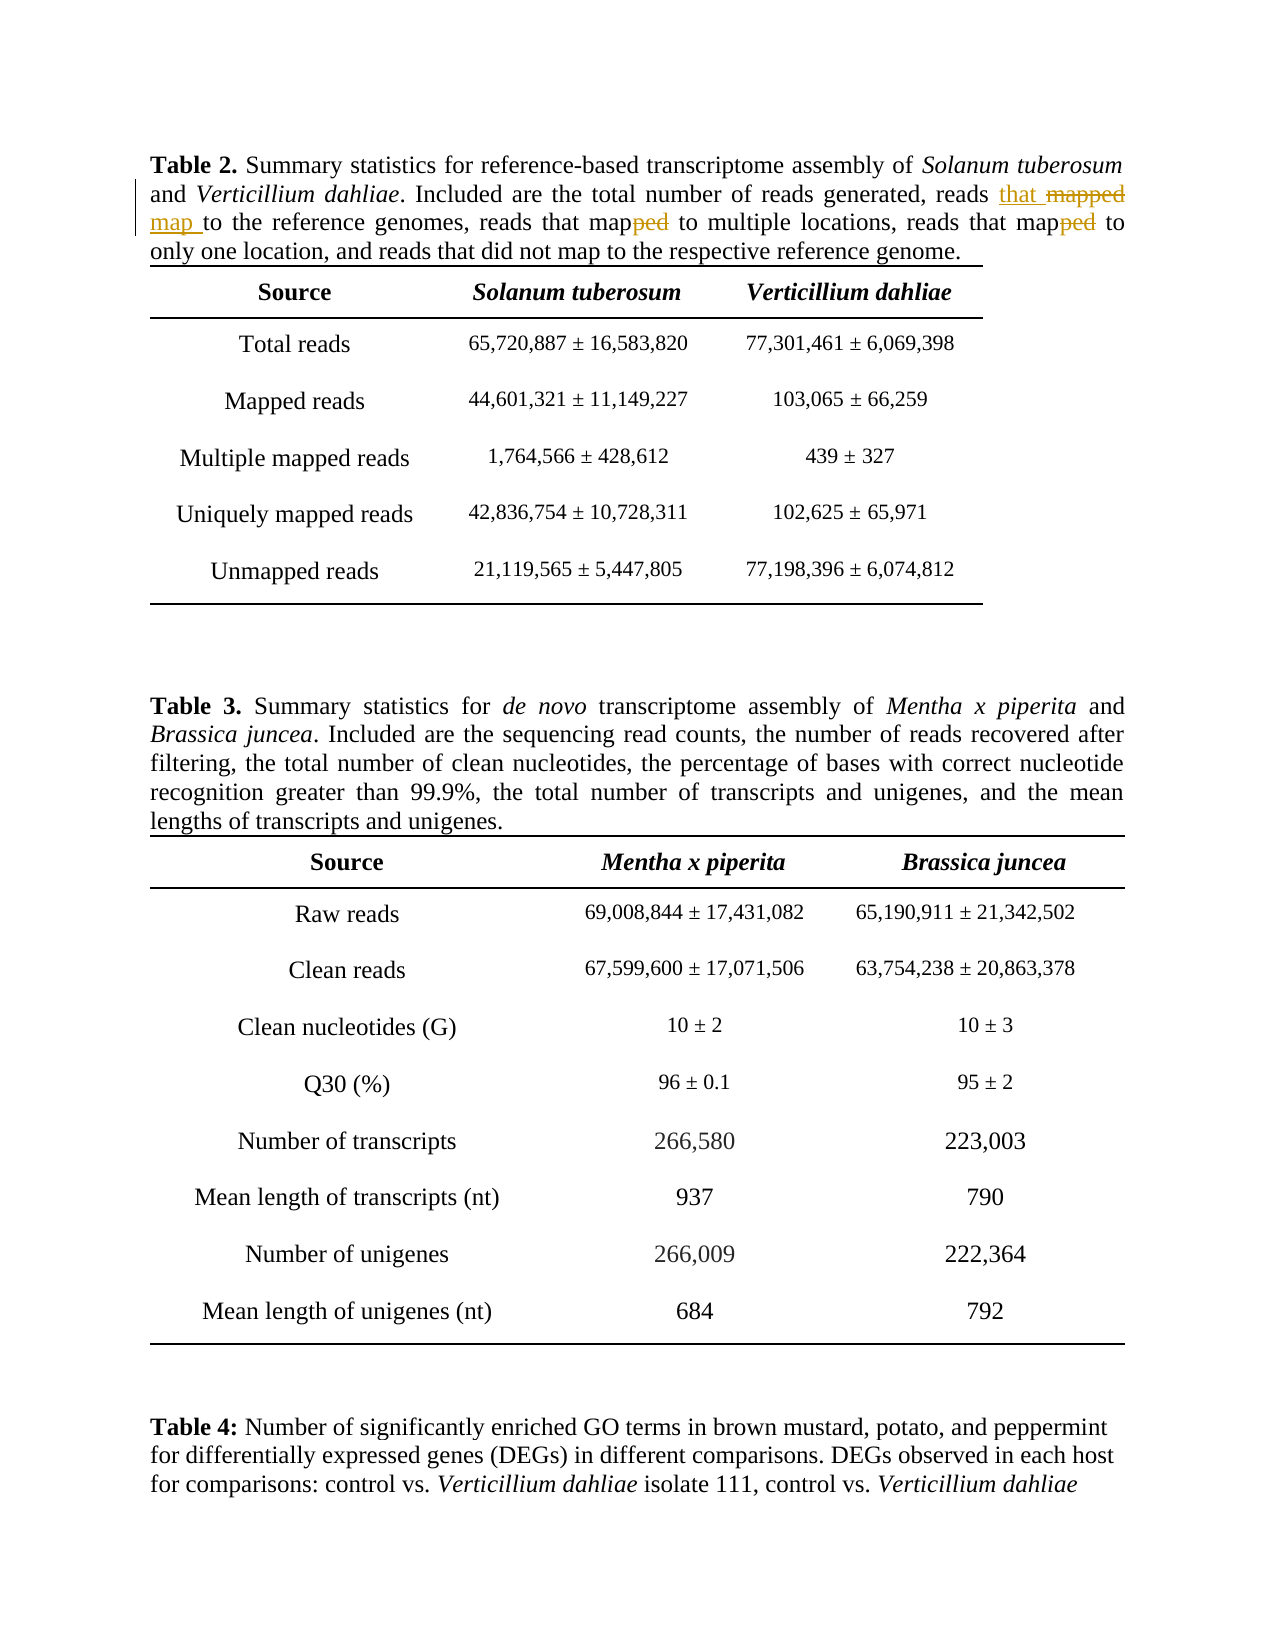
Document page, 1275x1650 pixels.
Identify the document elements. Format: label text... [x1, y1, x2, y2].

table_header Mentha x piperita [544, 837, 845, 887]
table_cell 103,065 ± 66,259 [717, 375, 983, 432]
table_cell 77,301,461 ± 6,069,398 [717, 319, 983, 375]
table_cell 266,580 [544, 1115, 845, 1172]
table_cell Unmapped reads [150, 546, 439, 602]
table_cell 102,625 ± 65,971 [717, 489, 983, 546]
table_cell 10 ± 3 [845, 1002, 1125, 1058]
table_header Source [150, 267, 439, 317]
table_cell Total reads [150, 319, 439, 375]
table_cell Clean nucleotides (G) [150, 1002, 544, 1058]
table_cell 69,008,844 ± 17,431,082 [544, 889, 845, 945]
table_cell 790 [845, 1172, 1125, 1229]
table_cell 65,190,911 ± 21,342,502 [845, 889, 1125, 945]
table_cell 223,003 [845, 1115, 1125, 1172]
table_header Verticillium dahliae [717, 267, 983, 317]
table_cell Multiple mapped reads [150, 432, 439, 489]
table_cell 21,119,565 ± 5,447,805 [439, 546, 717, 602]
table_header Brassica juncea [845, 837, 1125, 887]
text Table 3. Summary statistics for de novo transcriptome assembly of Mentha x piperita and Brassica juncea. Included are the sequencing read counts, the number of reads recovered after filtering, the total number of clean nucleotides, the percentage of bases with correct nucleotide recognition greater than 99.9%, the total number of transcripts and unigenes, and the mean lengths of transcripts and unigenes. [150, 691, 1125, 834]
table_cell 42,836,754 ± 10,728,311 [439, 489, 717, 546]
table_cell 937 [544, 1172, 845, 1229]
table_cell 63,754,238 ± 20,863,378 [845, 945, 1125, 1002]
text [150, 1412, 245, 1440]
table_cell 439 ± 327 [717, 432, 983, 489]
table_cell 266,009 [544, 1229, 845, 1286]
text Table 2. Summary statistics for reference-based transcriptome assembly of Solanum tuberosum and Verticillium dahliae. Included are the total number of reads generated, reads to the reference genomes, reads that map to multiple locations, reads that map to only one location, and reads that did not map to the respective reference genome. [150, 150, 1125, 265]
table_cell Mean length of unigenes (nt) [150, 1286, 544, 1342]
table_cell Number of unigenes [150, 1229, 544, 1286]
table_cell 222,364 [845, 1229, 1125, 1286]
table_header Solanum tuberosum [439, 267, 717, 317]
table_cell Q30 (%) [150, 1059, 544, 1115]
table_cell 10 ± 2 [544, 1002, 845, 1058]
table_cell 684 [544, 1286, 845, 1342]
table_cell 44,601,321 ± 11,149,227 [439, 375, 717, 432]
table_cell 65,720,887 ± 16,583,820 [439, 319, 717, 375]
table_cell Raw reads [150, 889, 544, 945]
table_cell 67,599,600 ± 17,071,506 [544, 945, 845, 1002]
table_cell 96 ± 0.1 [544, 1059, 845, 1115]
table_cell Clean reads [150, 945, 544, 1002]
table_cell Mean length of transcripts (nt) [150, 1172, 544, 1229]
table_cell Uniquely mapped reads [150, 489, 439, 546]
table_cell 77,198,396 ± 6,074,812 [717, 546, 983, 602]
table_cell 792 [845, 1286, 1125, 1342]
table_cell Mapped reads [150, 375, 439, 432]
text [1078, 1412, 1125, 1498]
table_header Source [150, 837, 544, 887]
table_cell 1,764,566 ± 428,612 [439, 432, 717, 489]
table_cell 95 ± 2 [845, 1059, 1125, 1115]
table_cell Number of transcripts [150, 1115, 544, 1172]
